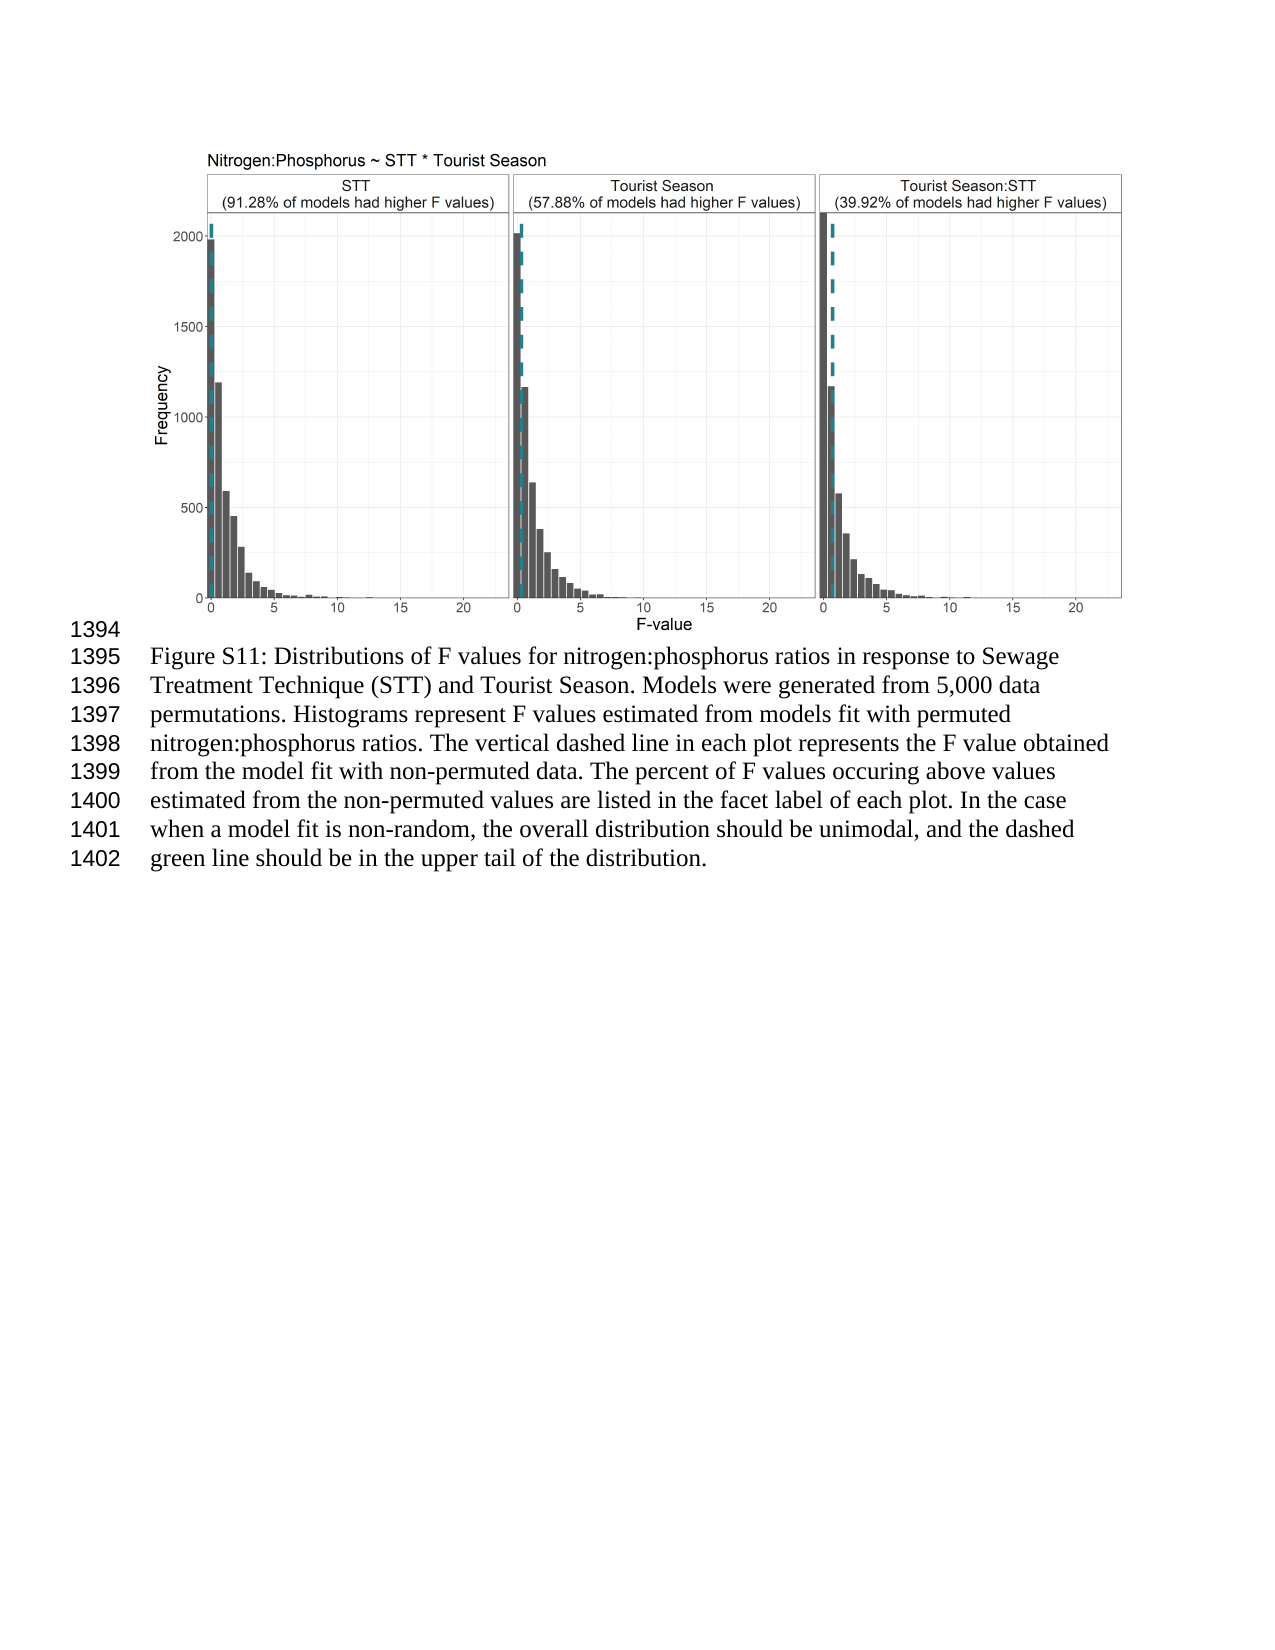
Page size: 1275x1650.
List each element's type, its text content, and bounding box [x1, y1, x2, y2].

picture [150, 150, 1125, 638]
text Figure S11: Distributions of F values for nitrogen:phosphorus ratios in response to Sewage Treatment Technique (STT) and Tourist Season. Models were generated from 5,000 data permutations. Histograms represent F values estimated from models fit with permuted nitrogen:phosphorus ratios. The vertical dashed line in each plot represents the F value obtained from the model fit with non-permuted data. The percent of F values occuring above values estimated from the non-permuted values are listed in the facet label of each plot. In the case when a model fit is non-random, the overall distribution should be unimodal, and the dashed green line should be in the upper tail of the distribution. [150, 641, 1125, 871]
